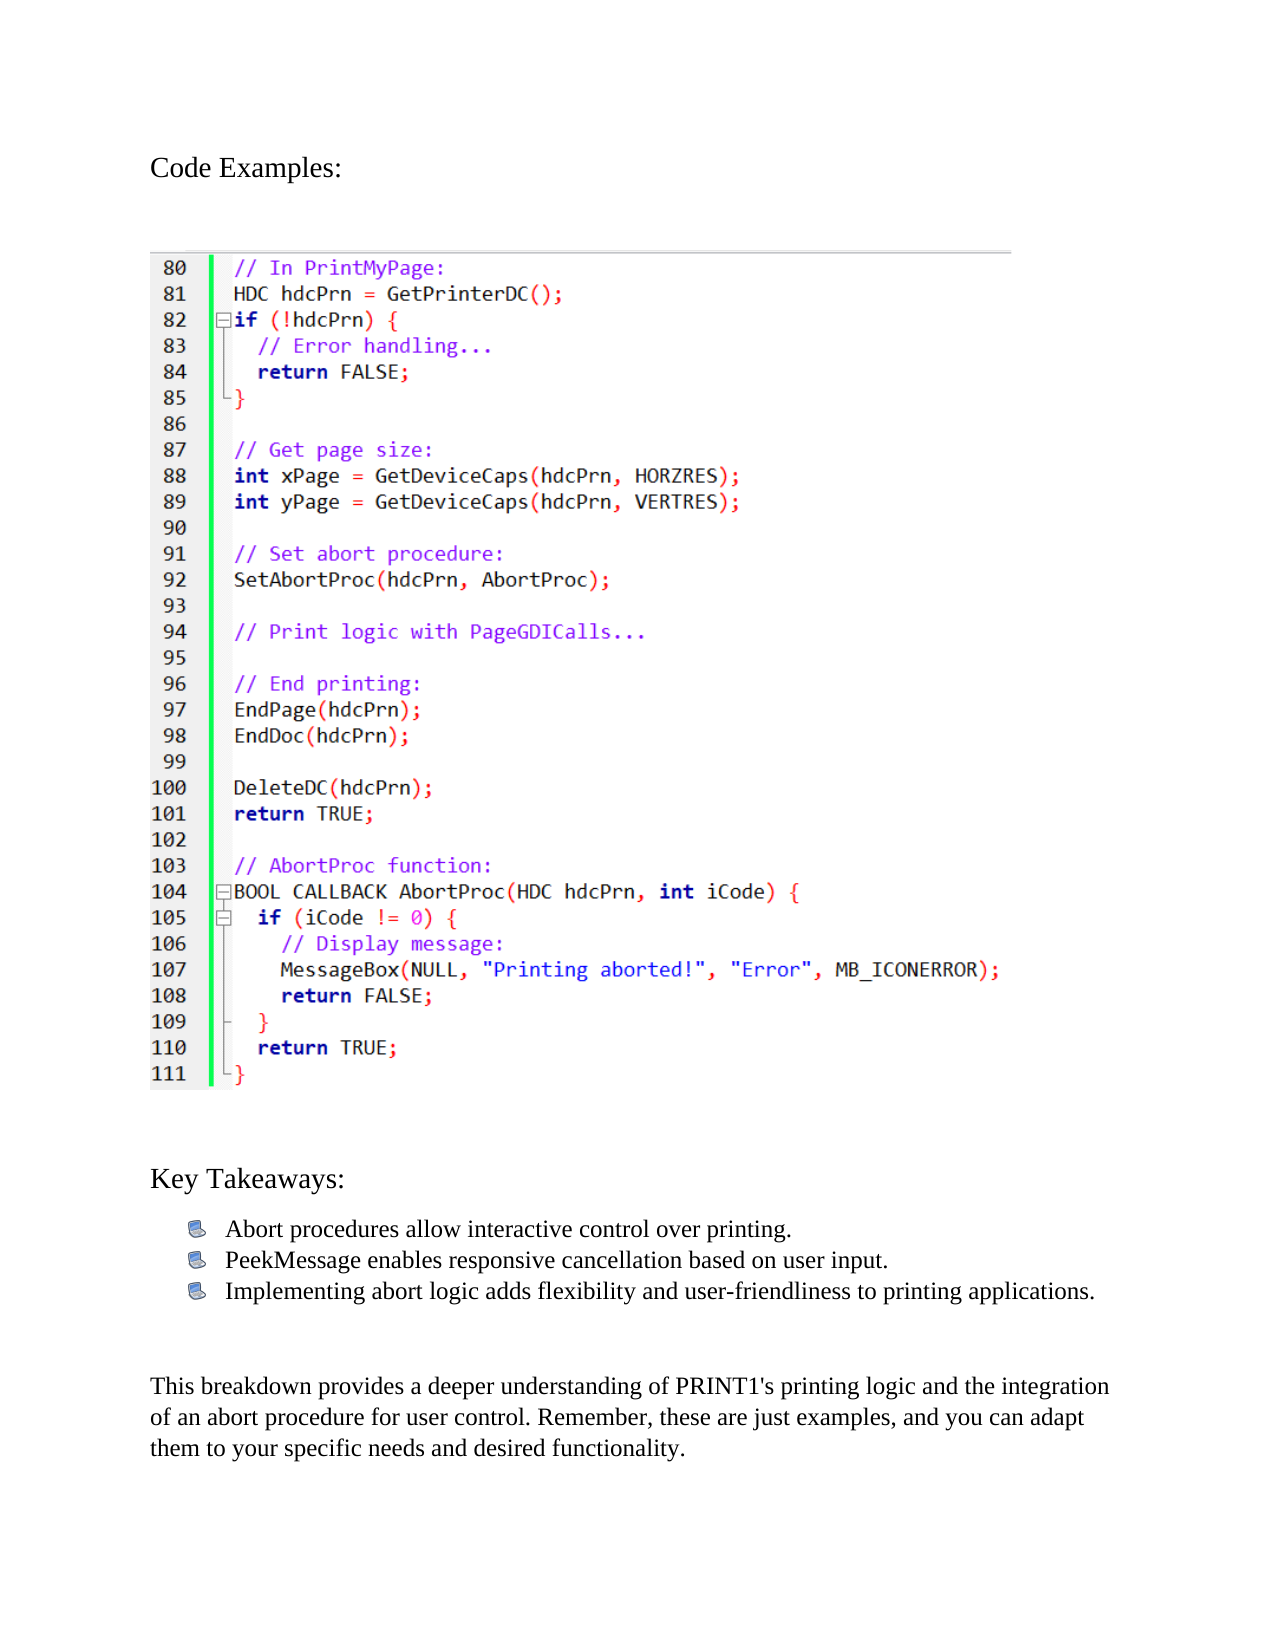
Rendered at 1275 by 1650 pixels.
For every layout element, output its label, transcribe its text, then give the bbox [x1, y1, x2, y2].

text Key Takeaways: [150, 1161, 1125, 1195]
list Abort procedures allow interactive control over printing. [187, 1214, 1125, 1243]
list PeekMessage enables responsive cancellation based on user input. [187, 1245, 1125, 1274]
list Implementing abort logic adds flexibility and user-friendliness to printing applications. [187, 1276, 1125, 1305]
text This breakdown provides a deeper understanding of PRINT1's printing logic and the integration of an abort procedure for user control. Remember, these are just examples, and you can adapt them to your specific needs and desired functionality. [150, 1371, 1125, 1462]
picture [188, 1251, 206, 1269]
picture [150, 250, 1012, 1090]
picture [188, 1220, 206, 1238]
picture [188, 1282, 206, 1300]
text Code Examples: [150, 150, 1125, 183]
